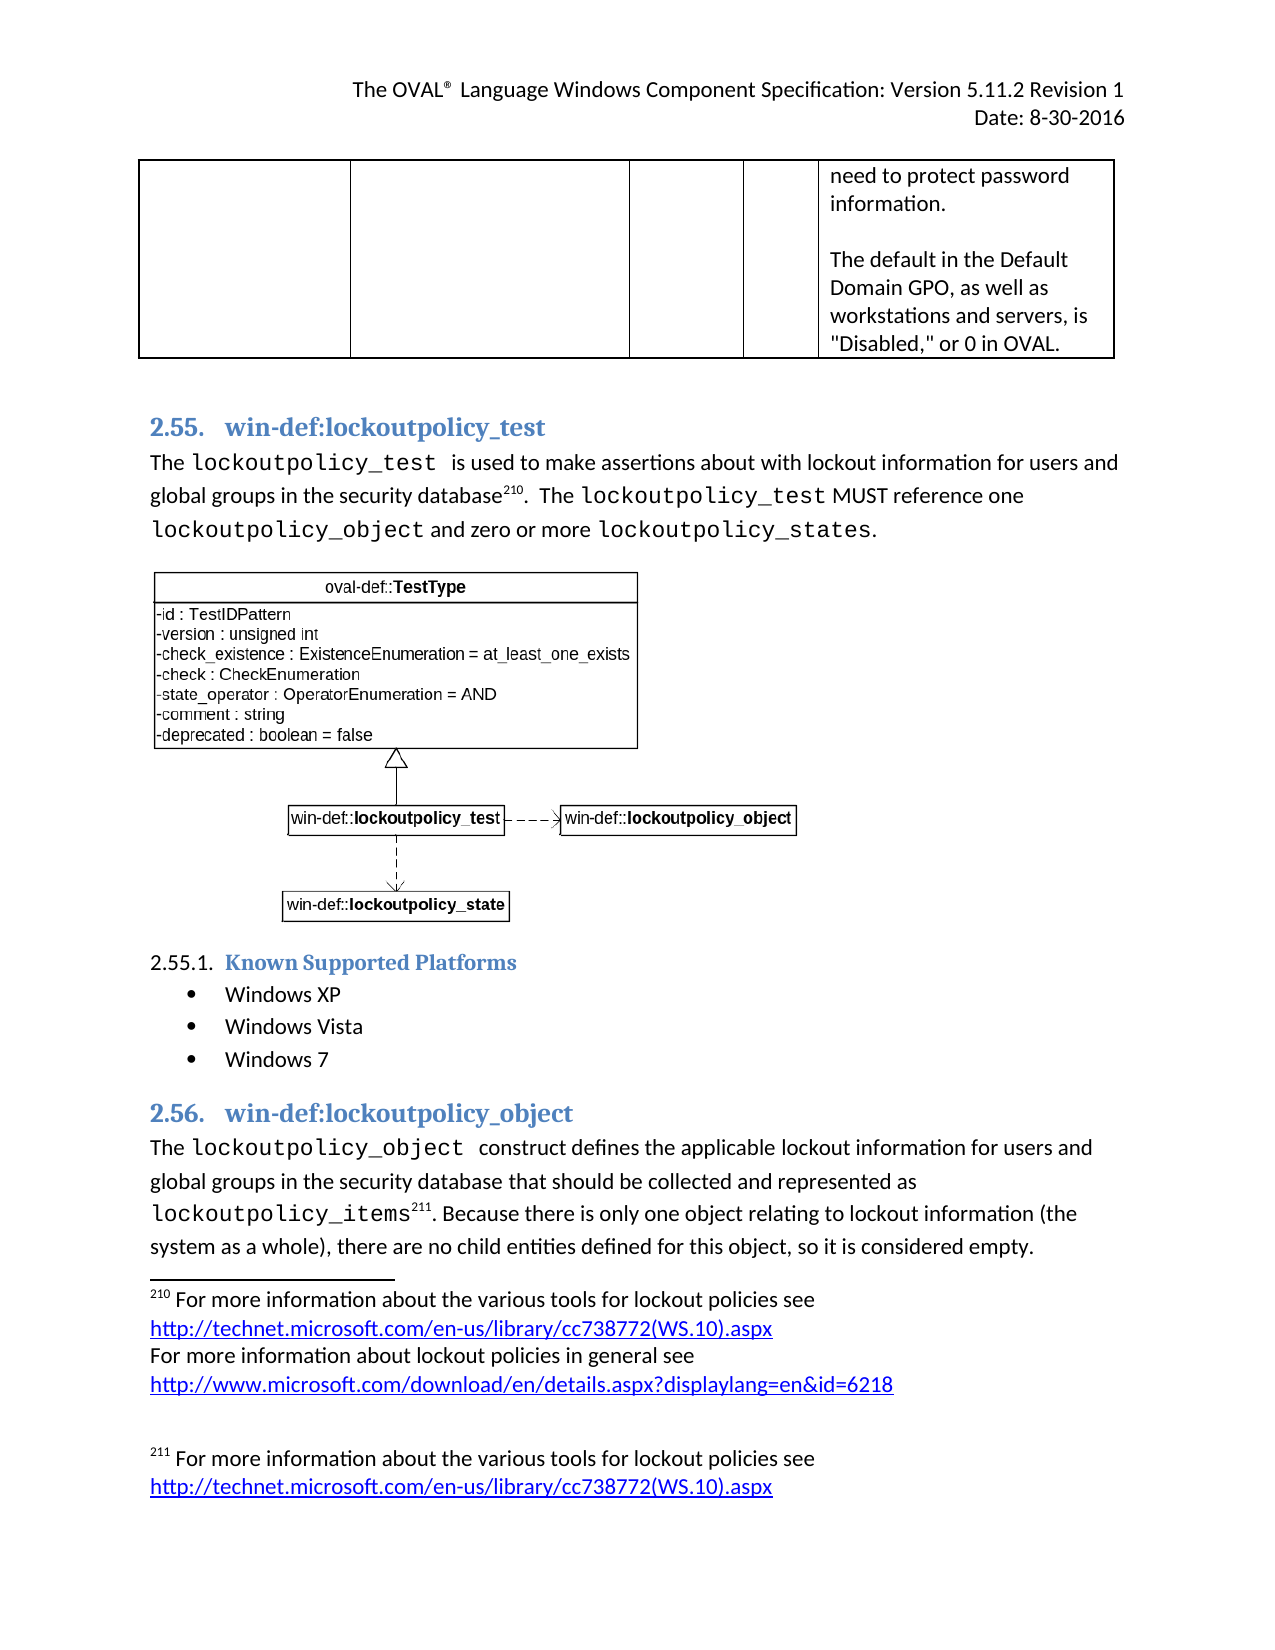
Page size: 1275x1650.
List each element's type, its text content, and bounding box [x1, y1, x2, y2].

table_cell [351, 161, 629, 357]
list Windows XP [187, 980, 1125, 1008]
list Windows Vista [187, 1012, 1125, 1041]
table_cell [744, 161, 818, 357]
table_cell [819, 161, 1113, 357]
subtitle Known Supported Platforms [150, 948, 1125, 976]
list Windows 7 [187, 1045, 1125, 1073]
subtitle win-def:lockoutpolicy_test [150, 412, 1125, 443]
text The lockoutpolicy_object construct defines the applicable lockout information for users and global groups in the security database that should be collected and represented as lockoutpolicy_items. Because there is only one object relating to lockout information (the system as a whole), there are no child entities defined for this object, so it is considered empty. [150, 1133, 1125, 1260]
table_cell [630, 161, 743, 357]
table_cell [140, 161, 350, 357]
text The lockoutpolicy_test is used to make assertions about with lockout information for users and global groups in the security database. The lockoutpolicy_test MUST reference one lockoutpolicy_object and zero or more lockoutpolicy_states. [150, 448, 1125, 923]
subtitle win-def:lockoutpolicy_object [150, 1098, 1125, 1129]
